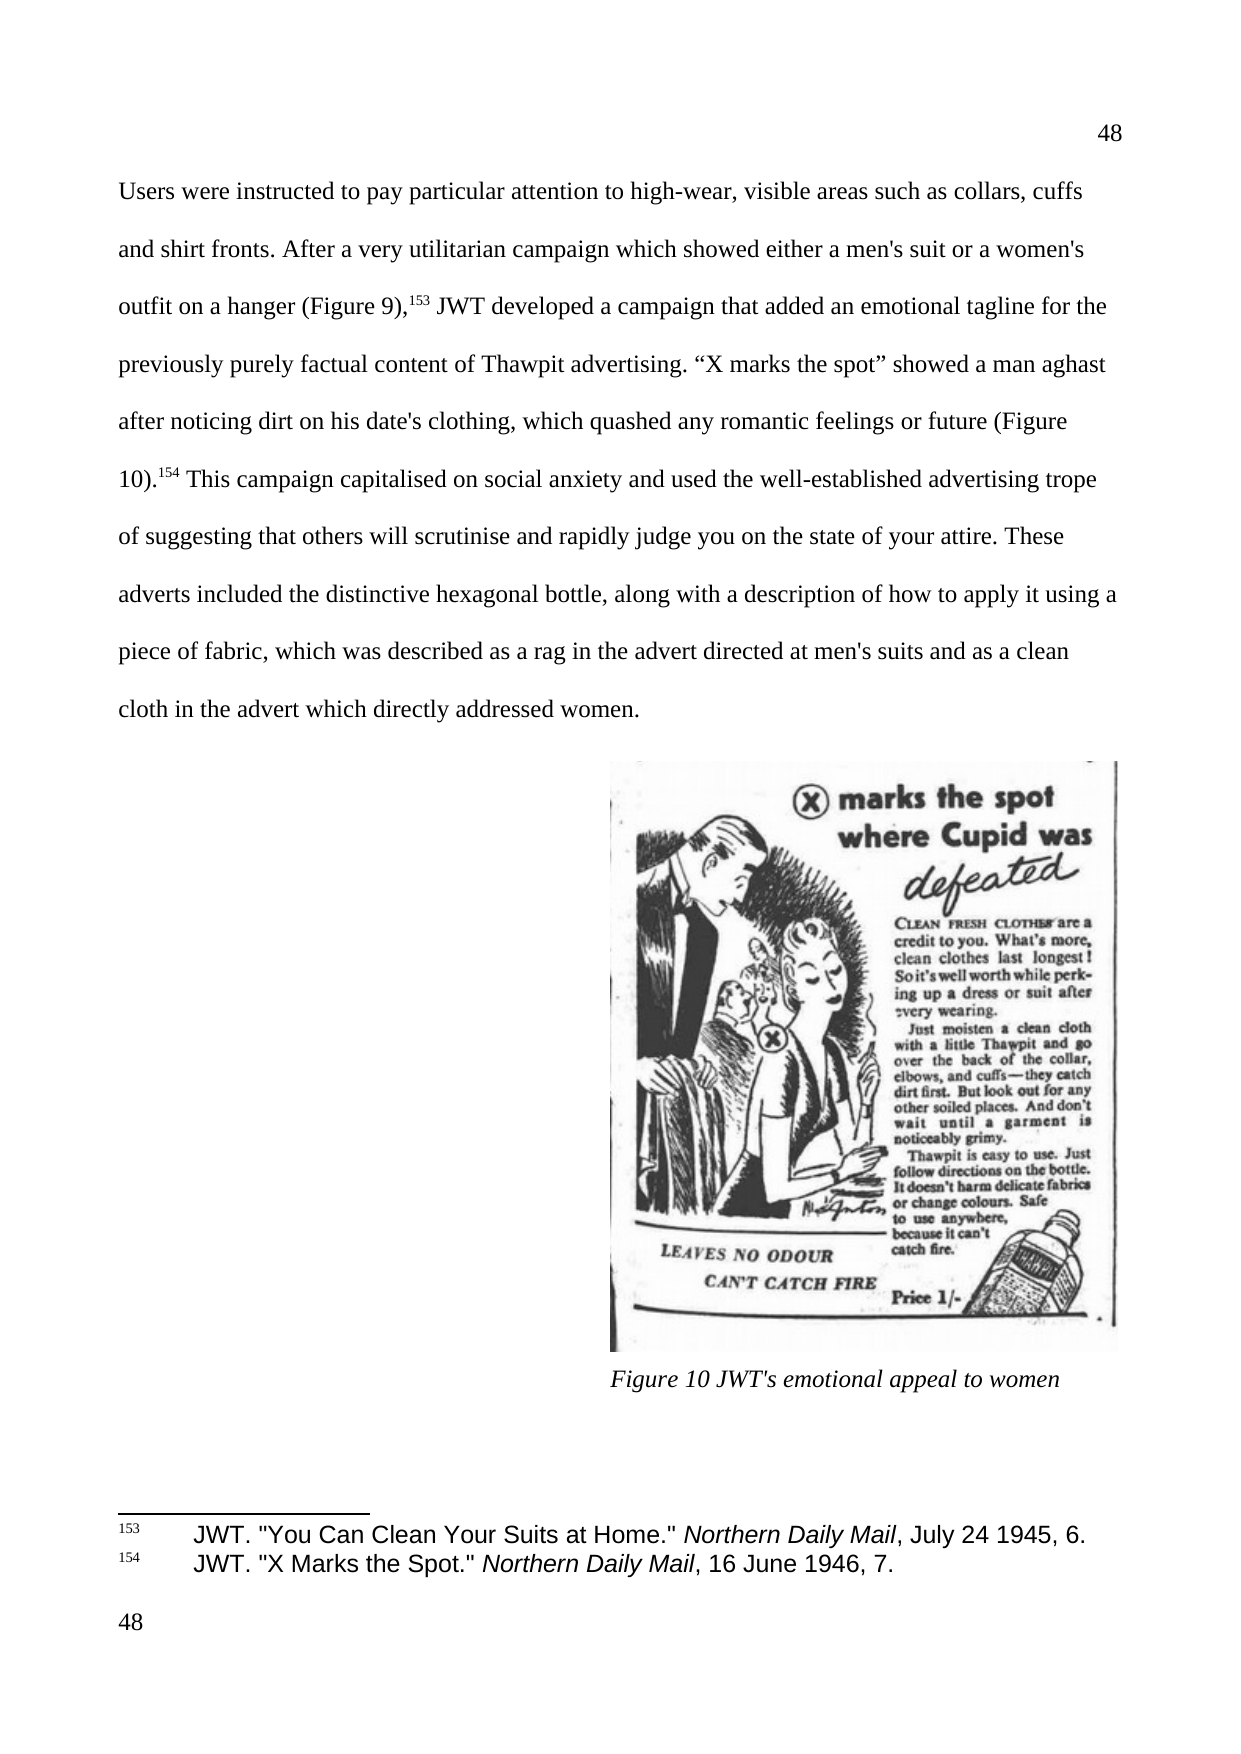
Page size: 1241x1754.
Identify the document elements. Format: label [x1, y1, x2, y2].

picture [610, 761, 1119, 1352]
text [118, 176, 1122, 723]
